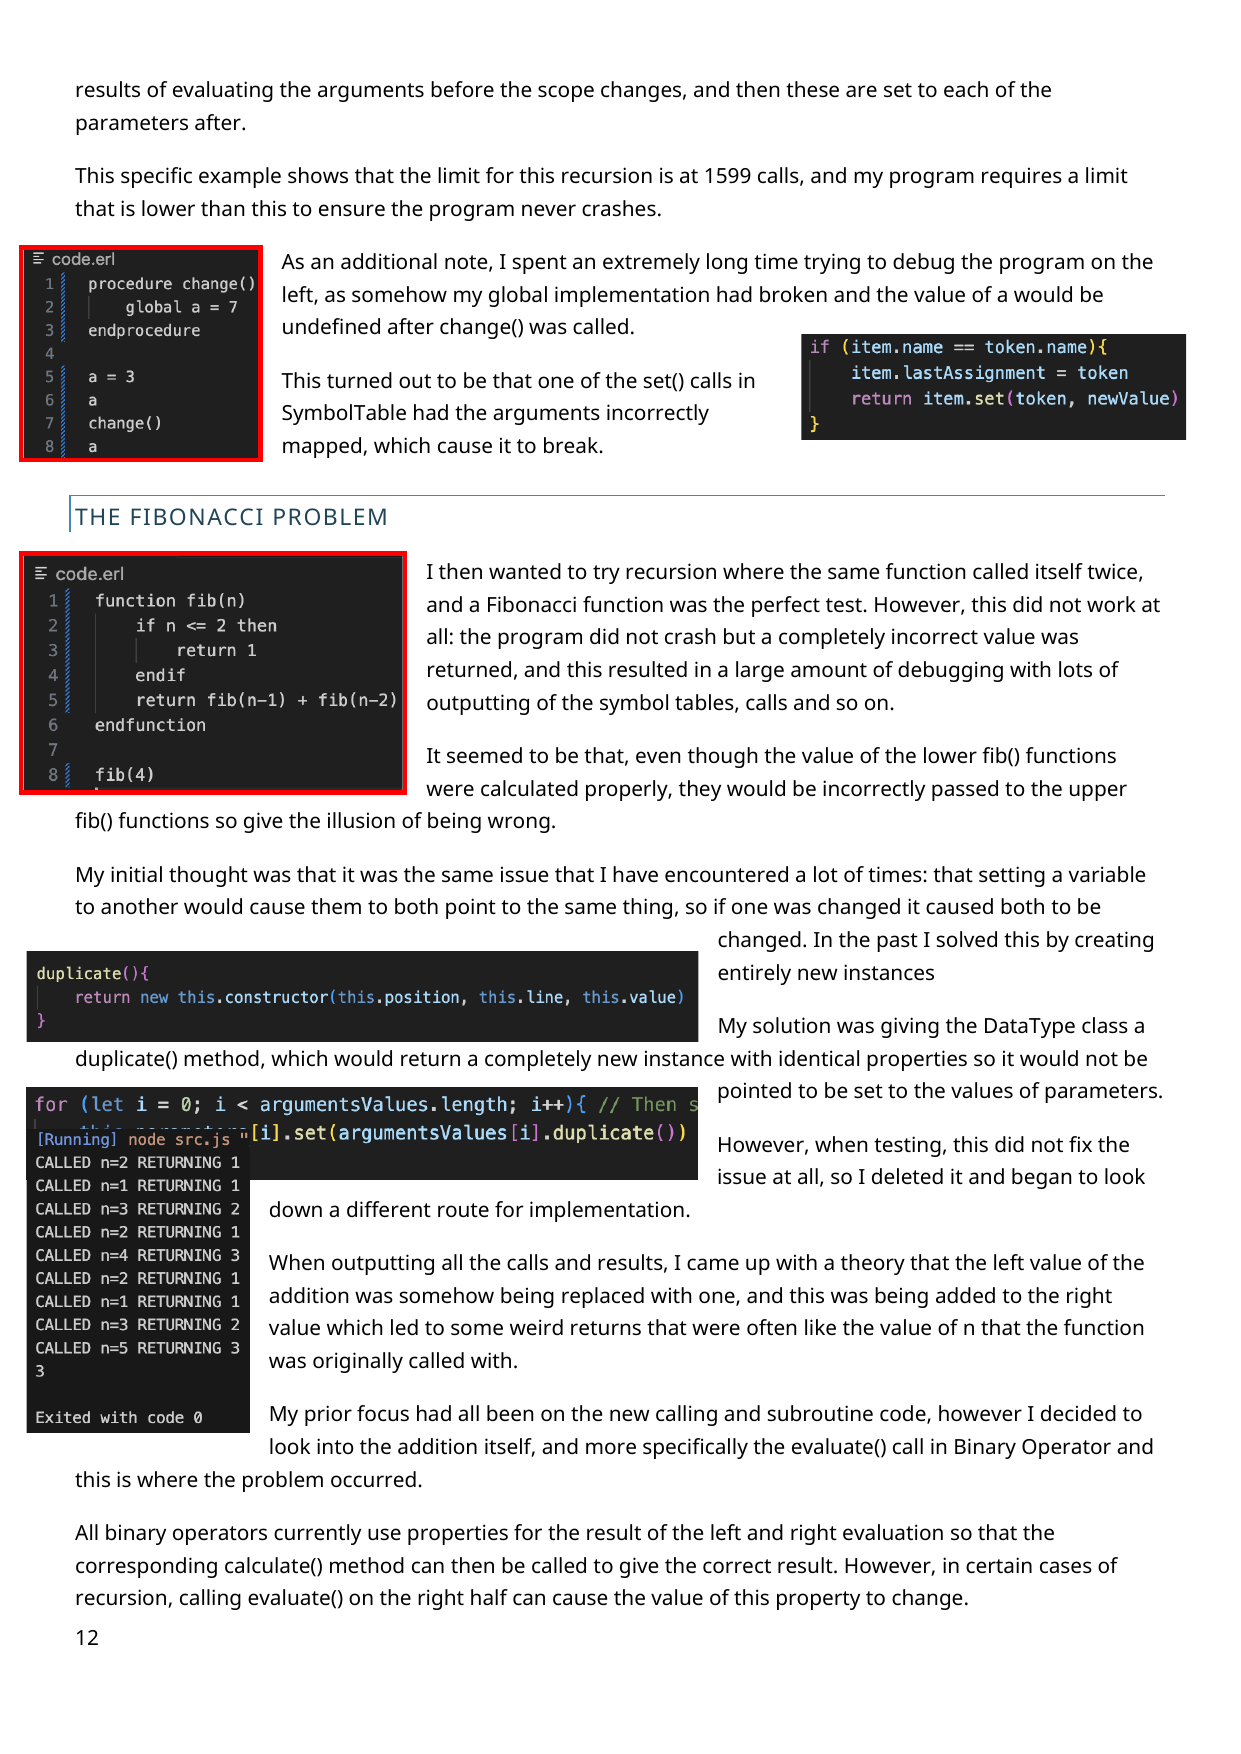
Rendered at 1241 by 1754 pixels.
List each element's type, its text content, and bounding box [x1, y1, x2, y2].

picture [23, 250, 258, 458]
text It seemed to be that, even though the value of the lower fib() functions were calculated properly, they would be incorrectly passed to the upper fib() functions so give the illusion of being wrong. [75, 741, 1165, 835]
text All binary operators currently use properties for the result of the left and right evaluation so that the corresponding calculate() method can then be called to give the correct result. However, in certain cases of recursion, calling evaluate() on the right half can cause the value of this property to change. [75, 1518, 1165, 1612]
text However, when testing, this did not fix the issue at all, so I deleted it and began to look down a different route for implementation. [250, 1130, 1165, 1223]
text This specific example shows that the limit for this recursion is at 1599 calls, and my program requires a limit that is lower than this to ensure the program never crashes. [75, 161, 1165, 222]
text This turned out to be that one of the set() calls in SymbolTable had the arguments incorrectly mapped, which cause it to break. [263, 366, 1165, 459]
text My initial thought was that it was the same issue that I have encountered a lot of times: that setting a variable to another would cause them to both point to the same thing, so if one was changed it caused both to be changed. In the past I solved this by creating entirely new instances [75, 860, 1165, 986]
picture [801, 334, 1187, 440]
text My solution was giving the DataType class a duplicate() method, which would return a completely new instance with identical properties so it would not be pointed to be set to the values of parameters. [75, 1011, 1165, 1105]
text I then wanted to try recursion where the same function called itself twice, and a Fibonacci function was the perfect test. However, this did not work at all: the program did not crash but a completely incorrect value was returned, and this resulted in a large amount of debugging with lots of outputting of the symbol tables, calls and so on. [407, 557, 1165, 716]
text When outputting all the calls and results, I came up with a theory that the left value of the addition was somehow being replaced with one, and this was being added to the right value which led to some weird returns that were often like the value of n that the function was originally called with. [250, 1248, 1165, 1374]
picture [26, 1087, 698, 1433]
text As an additional note, I spent an extremely long time trying to debug the program on the left, as somehow my global implementation had broken and the value of a would be undefined after change() was called. [263, 247, 1165, 341]
subtitle the fibonacci problem [71, 496, 1165, 532]
text My prior focus had all been on the new calling and subroutine code, however I decided to look into the addition itself, and more specifically the evaluate() call in Binary Operator and this is where the problem occurred. [75, 1399, 1165, 1493]
picture [26, 951, 699, 1042]
picture [23, 556, 403, 790]
